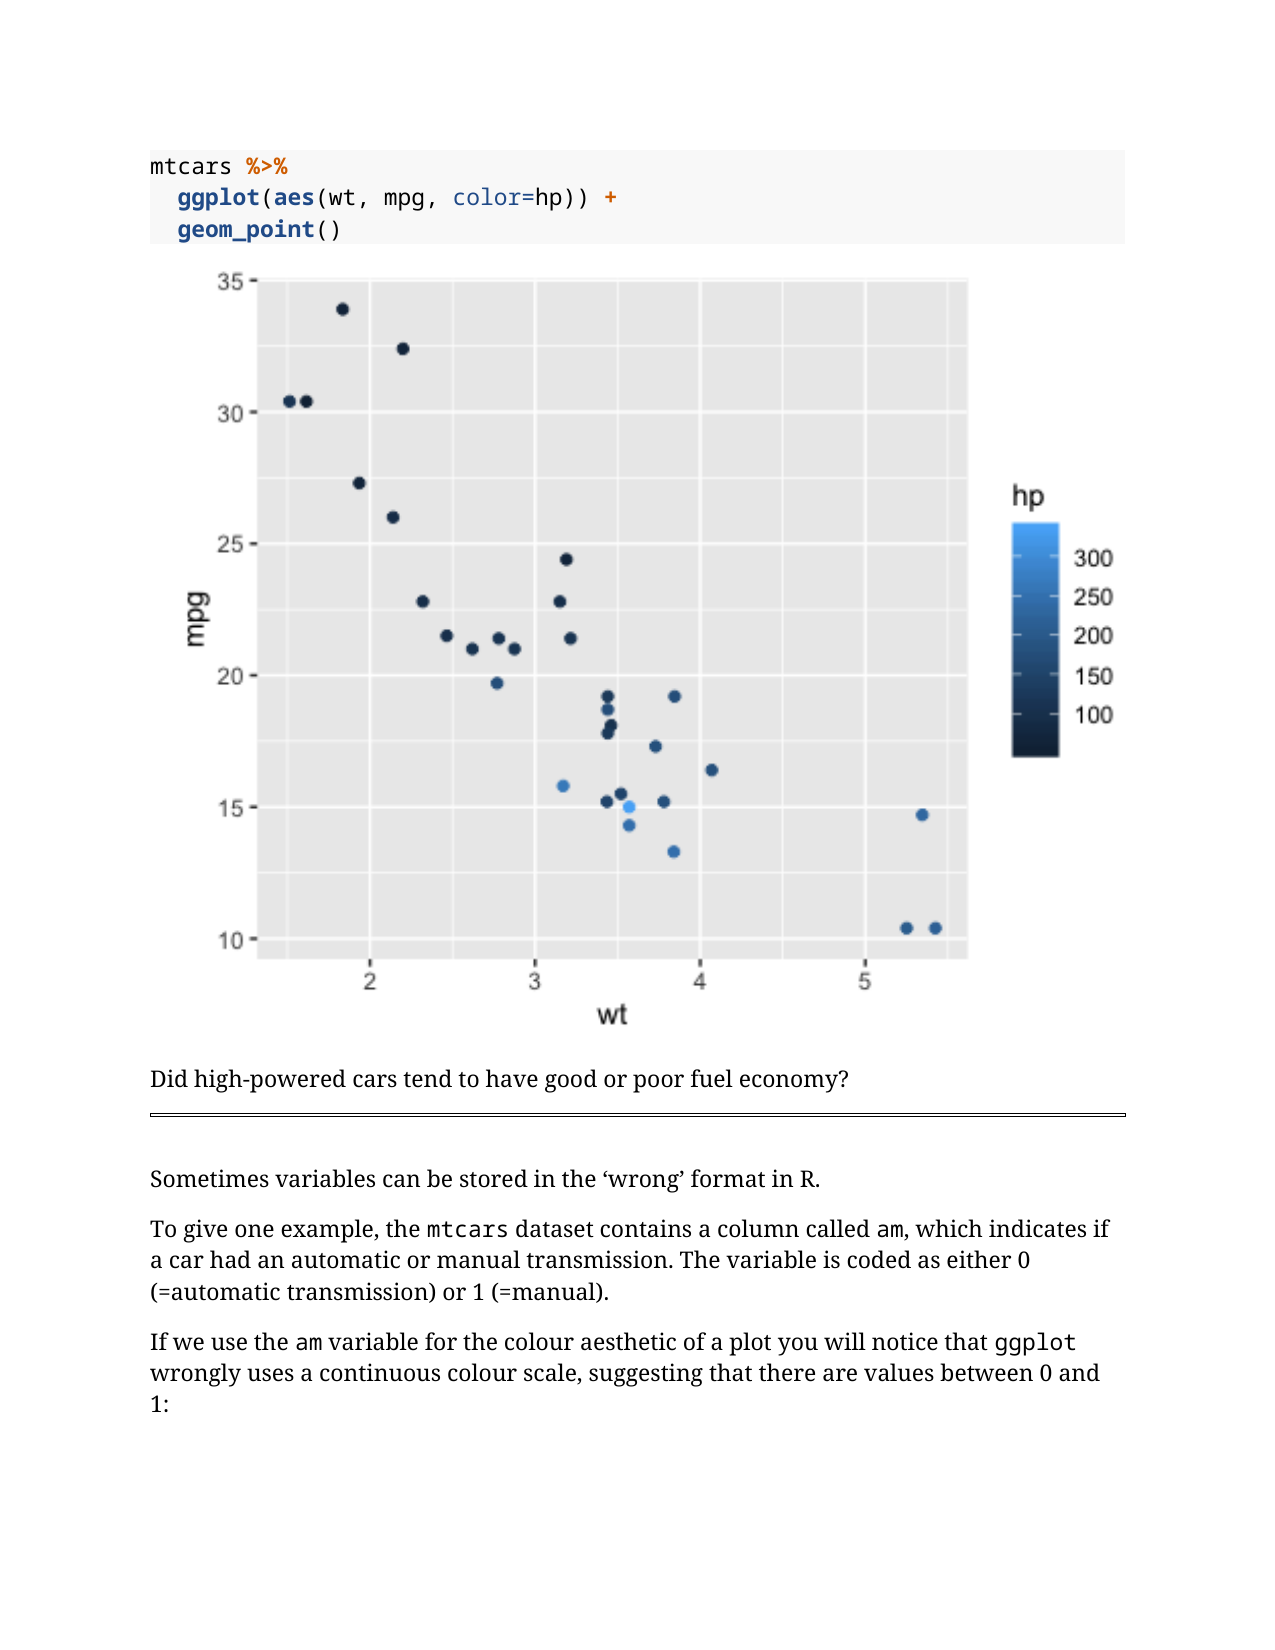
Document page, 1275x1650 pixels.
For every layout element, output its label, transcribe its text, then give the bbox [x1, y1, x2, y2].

text mtcars %>% ggplot(aes(wt, mpg, color=hp)) + geom_point() [150, 150, 1125, 244]
text To give one example, the mtcars dataset contains a column called am, which indicates if a car had an automatic or manual transmission. The variable is coded as either 0 (=automatic transmission) or 1 (=manual). [150, 1213, 1125, 1307]
text Sometimes variables can be stored in the ‘wrong’ format in R. [150, 1163, 1125, 1194]
text If we use the am variable for the colour aesthetic of a plot you will notice that ggplot wrongly uses a continuous colour scale, suggesting that there are values between 0 and 1: [150, 1325, 1125, 1419]
text Did high-powered cars tend to have good or poor fuel economy? [150, 1063, 1125, 1094]
picture [168, 264, 1144, 1045]
